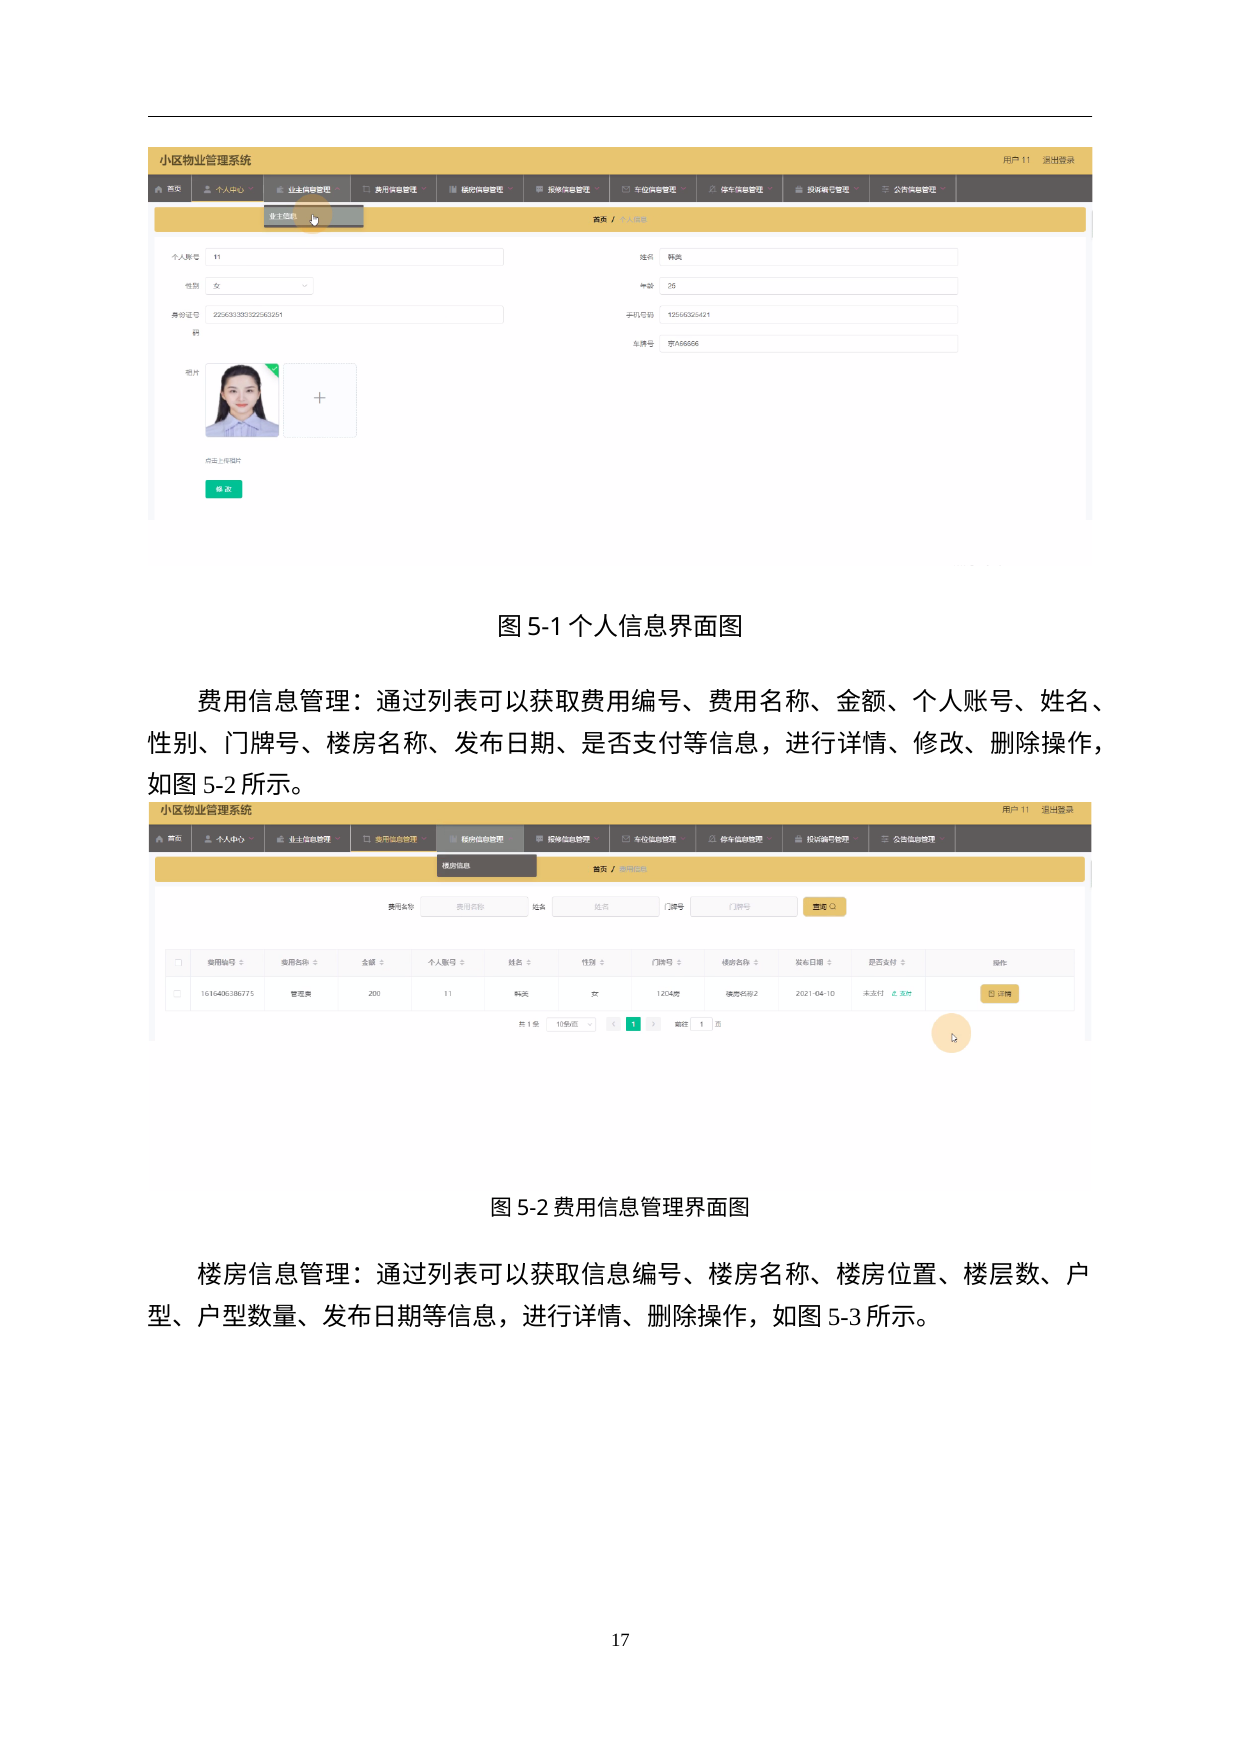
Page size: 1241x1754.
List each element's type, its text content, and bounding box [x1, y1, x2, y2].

text 图5-1个人信息界面图 [148, 607, 1092, 643]
text 楼房信息管理：通过列表可以获取信息编号、楼房名称、楼房位置、楼层数、户型、户型数量、发布日期等信息，进行详情、删除操作，如图5-3所示。 [148, 1251, 1092, 1334]
text 图5-2费用信息管理界面图 [148, 1191, 1092, 1222]
picture [148, 147, 1093, 566]
picture [148, 802, 1092, 1191]
text 费用信息管理：通过列表可以获取费用编号、费用名称、金额、个人账号、姓名、性别、门牌号、楼房名称、发布日期、是否支付等信息，进行详情、修改、删除操作，如图5-2所示。 [148, 677, 1092, 802]
